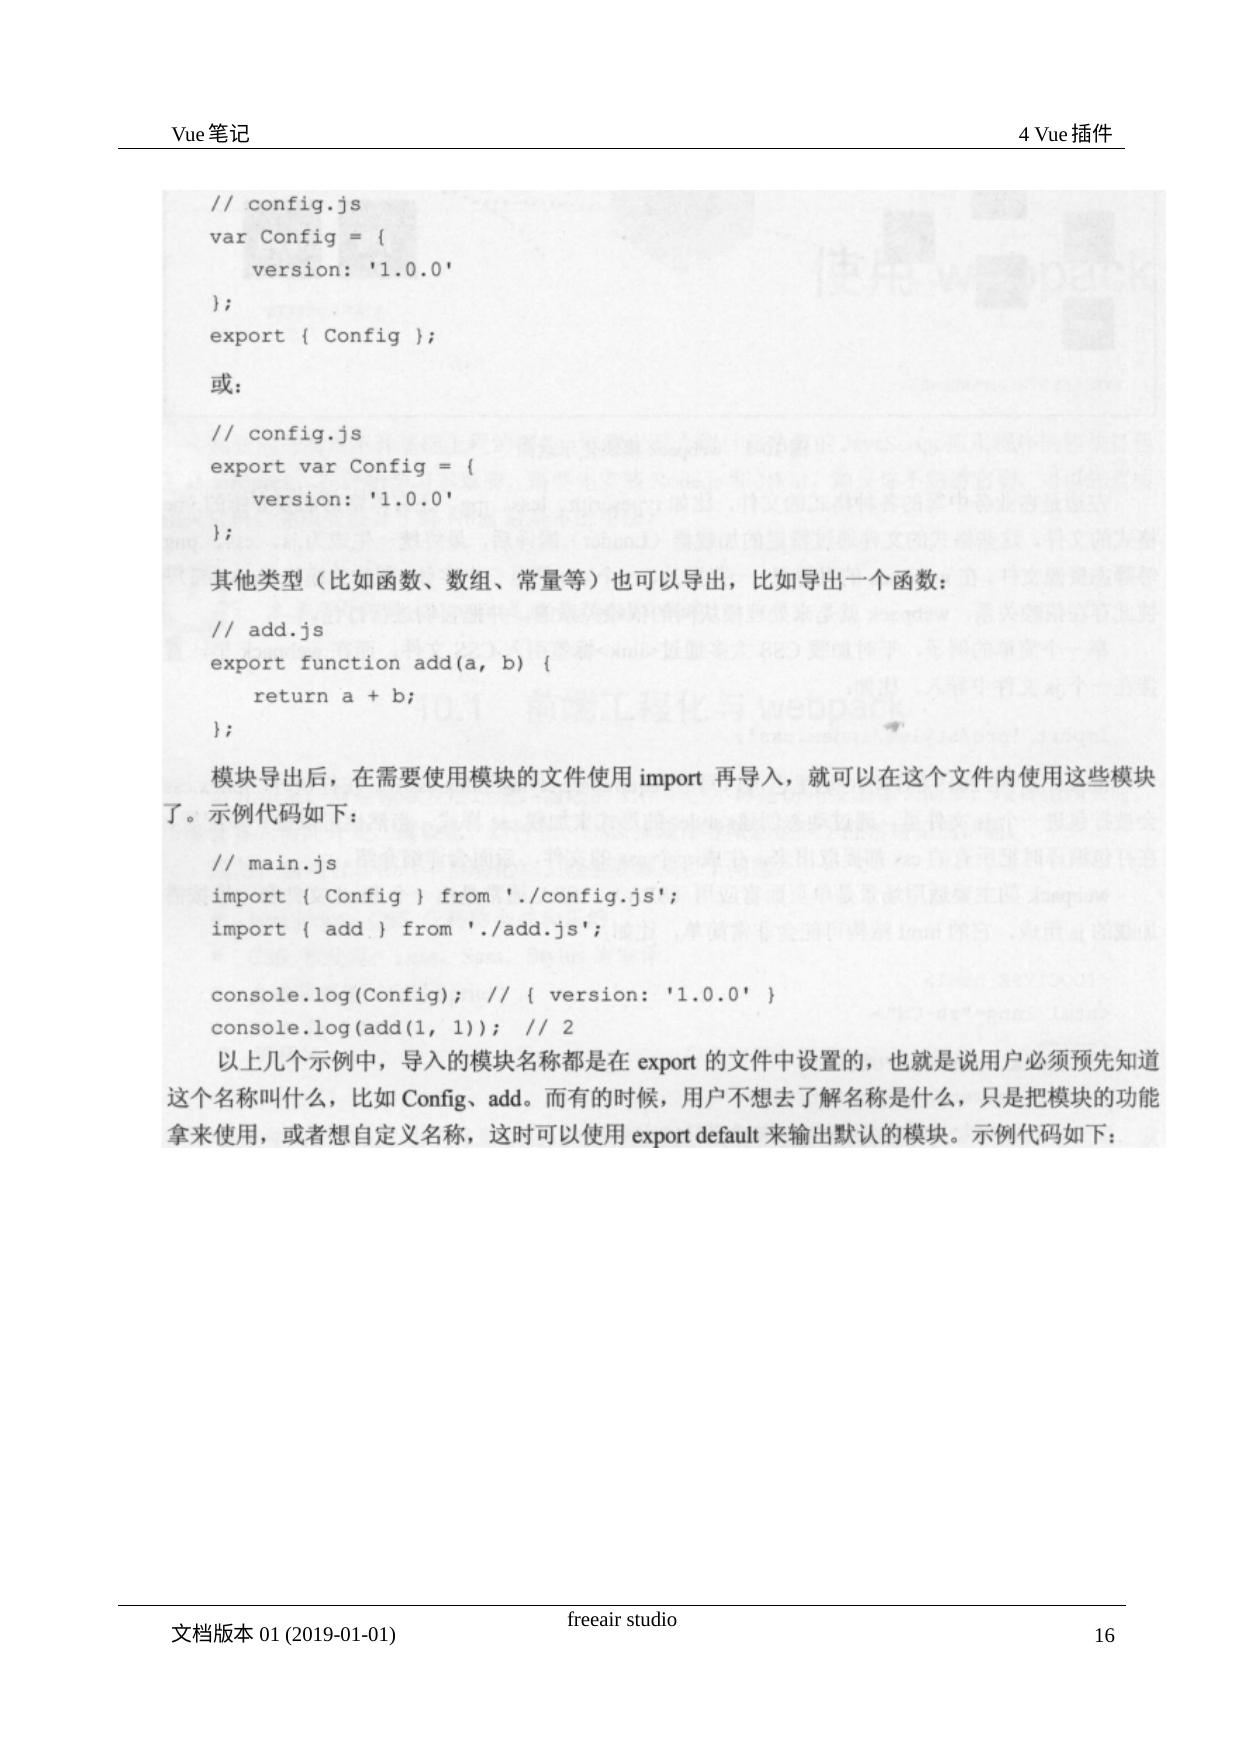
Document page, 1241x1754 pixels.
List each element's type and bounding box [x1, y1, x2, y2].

picture [161, 190, 1166, 1148]
